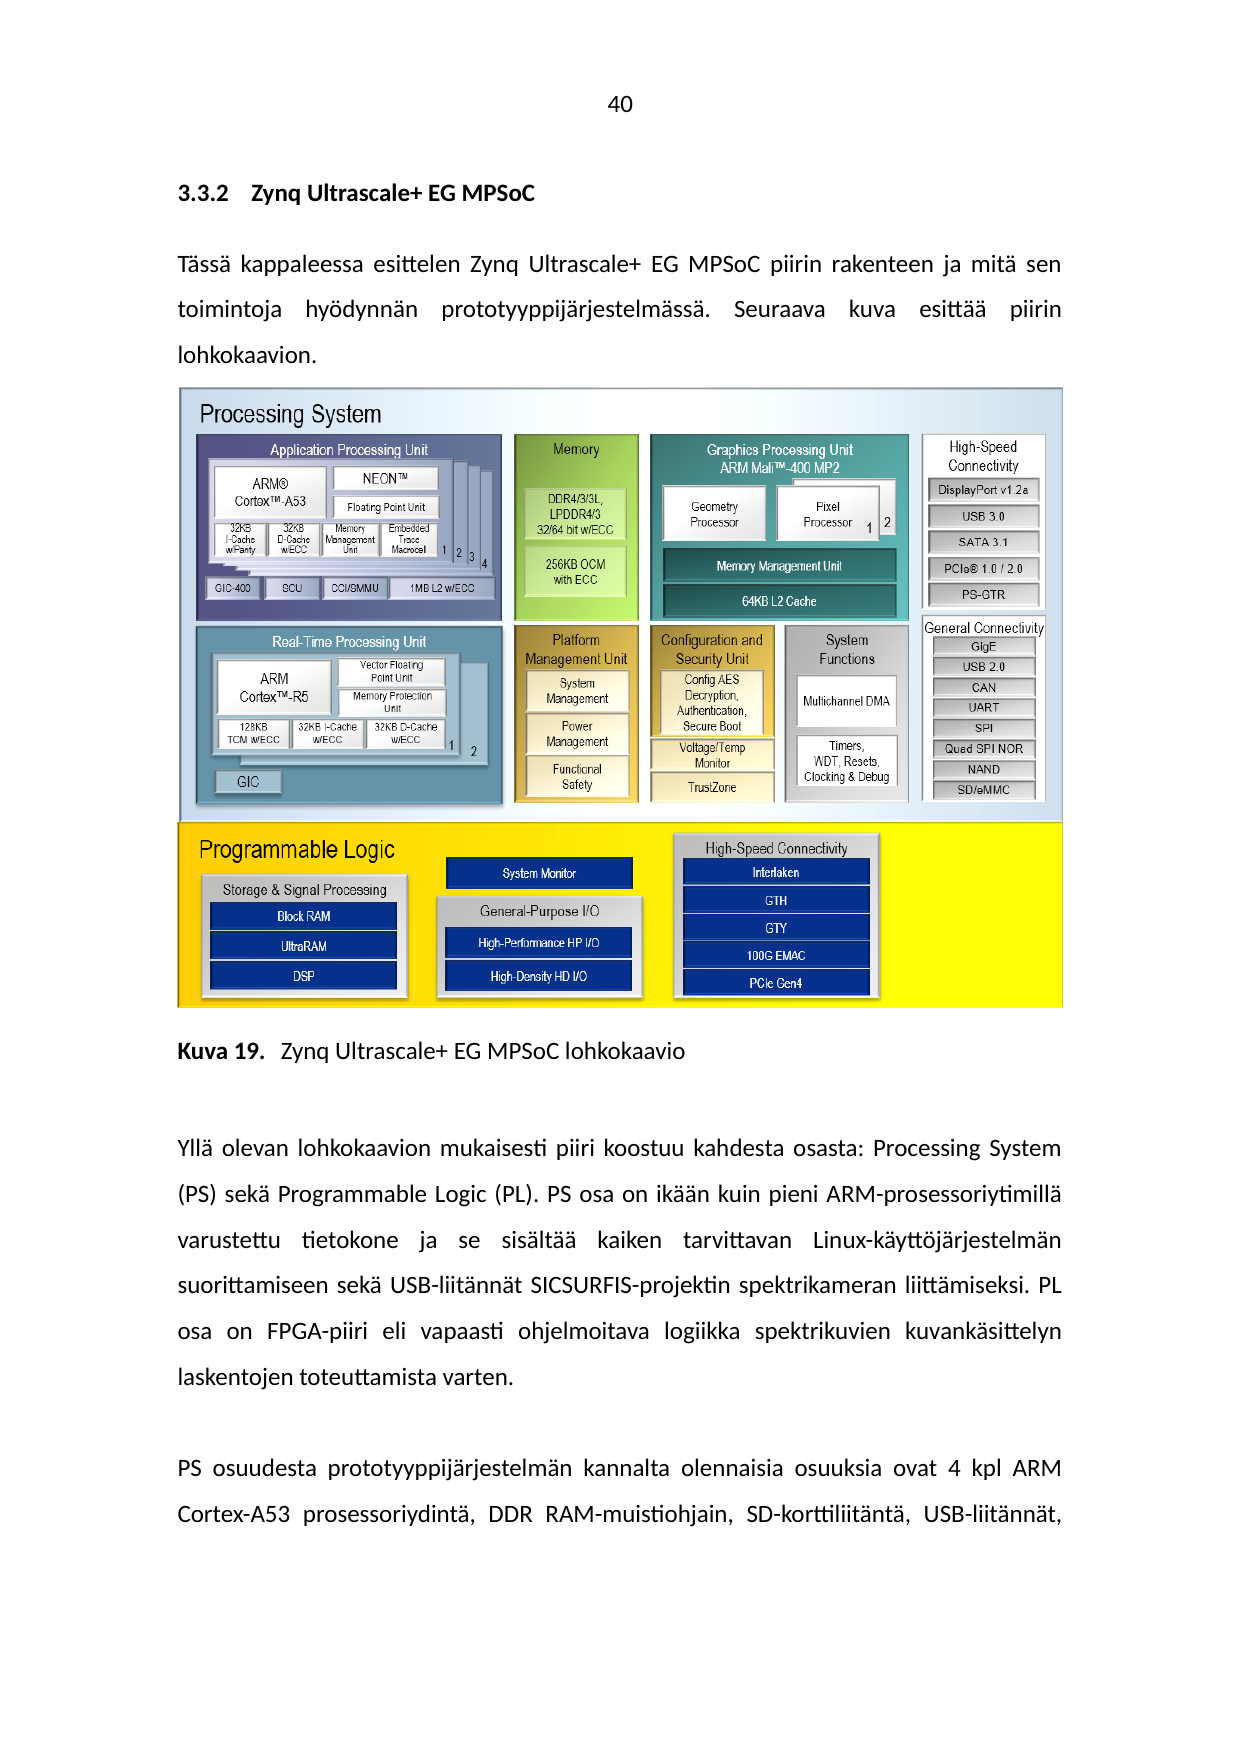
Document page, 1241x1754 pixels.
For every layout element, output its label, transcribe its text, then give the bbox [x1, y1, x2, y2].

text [177, 1453, 1063, 1529]
picture [177, 385, 1063, 1008]
subtitle Zynq Ultrascale+ EG MPSoC [177, 177, 1063, 208]
text Yllä olevan lohkokaavion mukaisesti piiri koostuu kahdesta osasta: Processing System (PS) sekä Programmable Logic (PL). PS osa on ikään kuin pieni ARM-prosessoriytimillä varustettu tietokone ja se sisältää kaiken tarvittavan Linux-käyttöjärjestelmän suorittamiseen sekä USB-liitännät SICSURFIS-projektin spektrikameran liittämiseksi. PL osa on FPGA-piiri eli vapaasti ohjelmoitava logiikka spektrikuvien kuvankäsittelyn laskentojen toteuttamista varten. [177, 1132, 1063, 1392]
text Tässä kappaleessa esittelen Zynq Ultrascale+ EG MPSoC piirin rakenteen ja mitä sen toimintoja hyödynnän prototyyppijärjestelmässä. Seuraava kuva esittää piirin lohkokaavion. [177, 248, 1063, 370]
text Kuva 19. Zynq Ultrascale+ EG MPSoC lohkokaavio [177, 1035, 1063, 1066]
